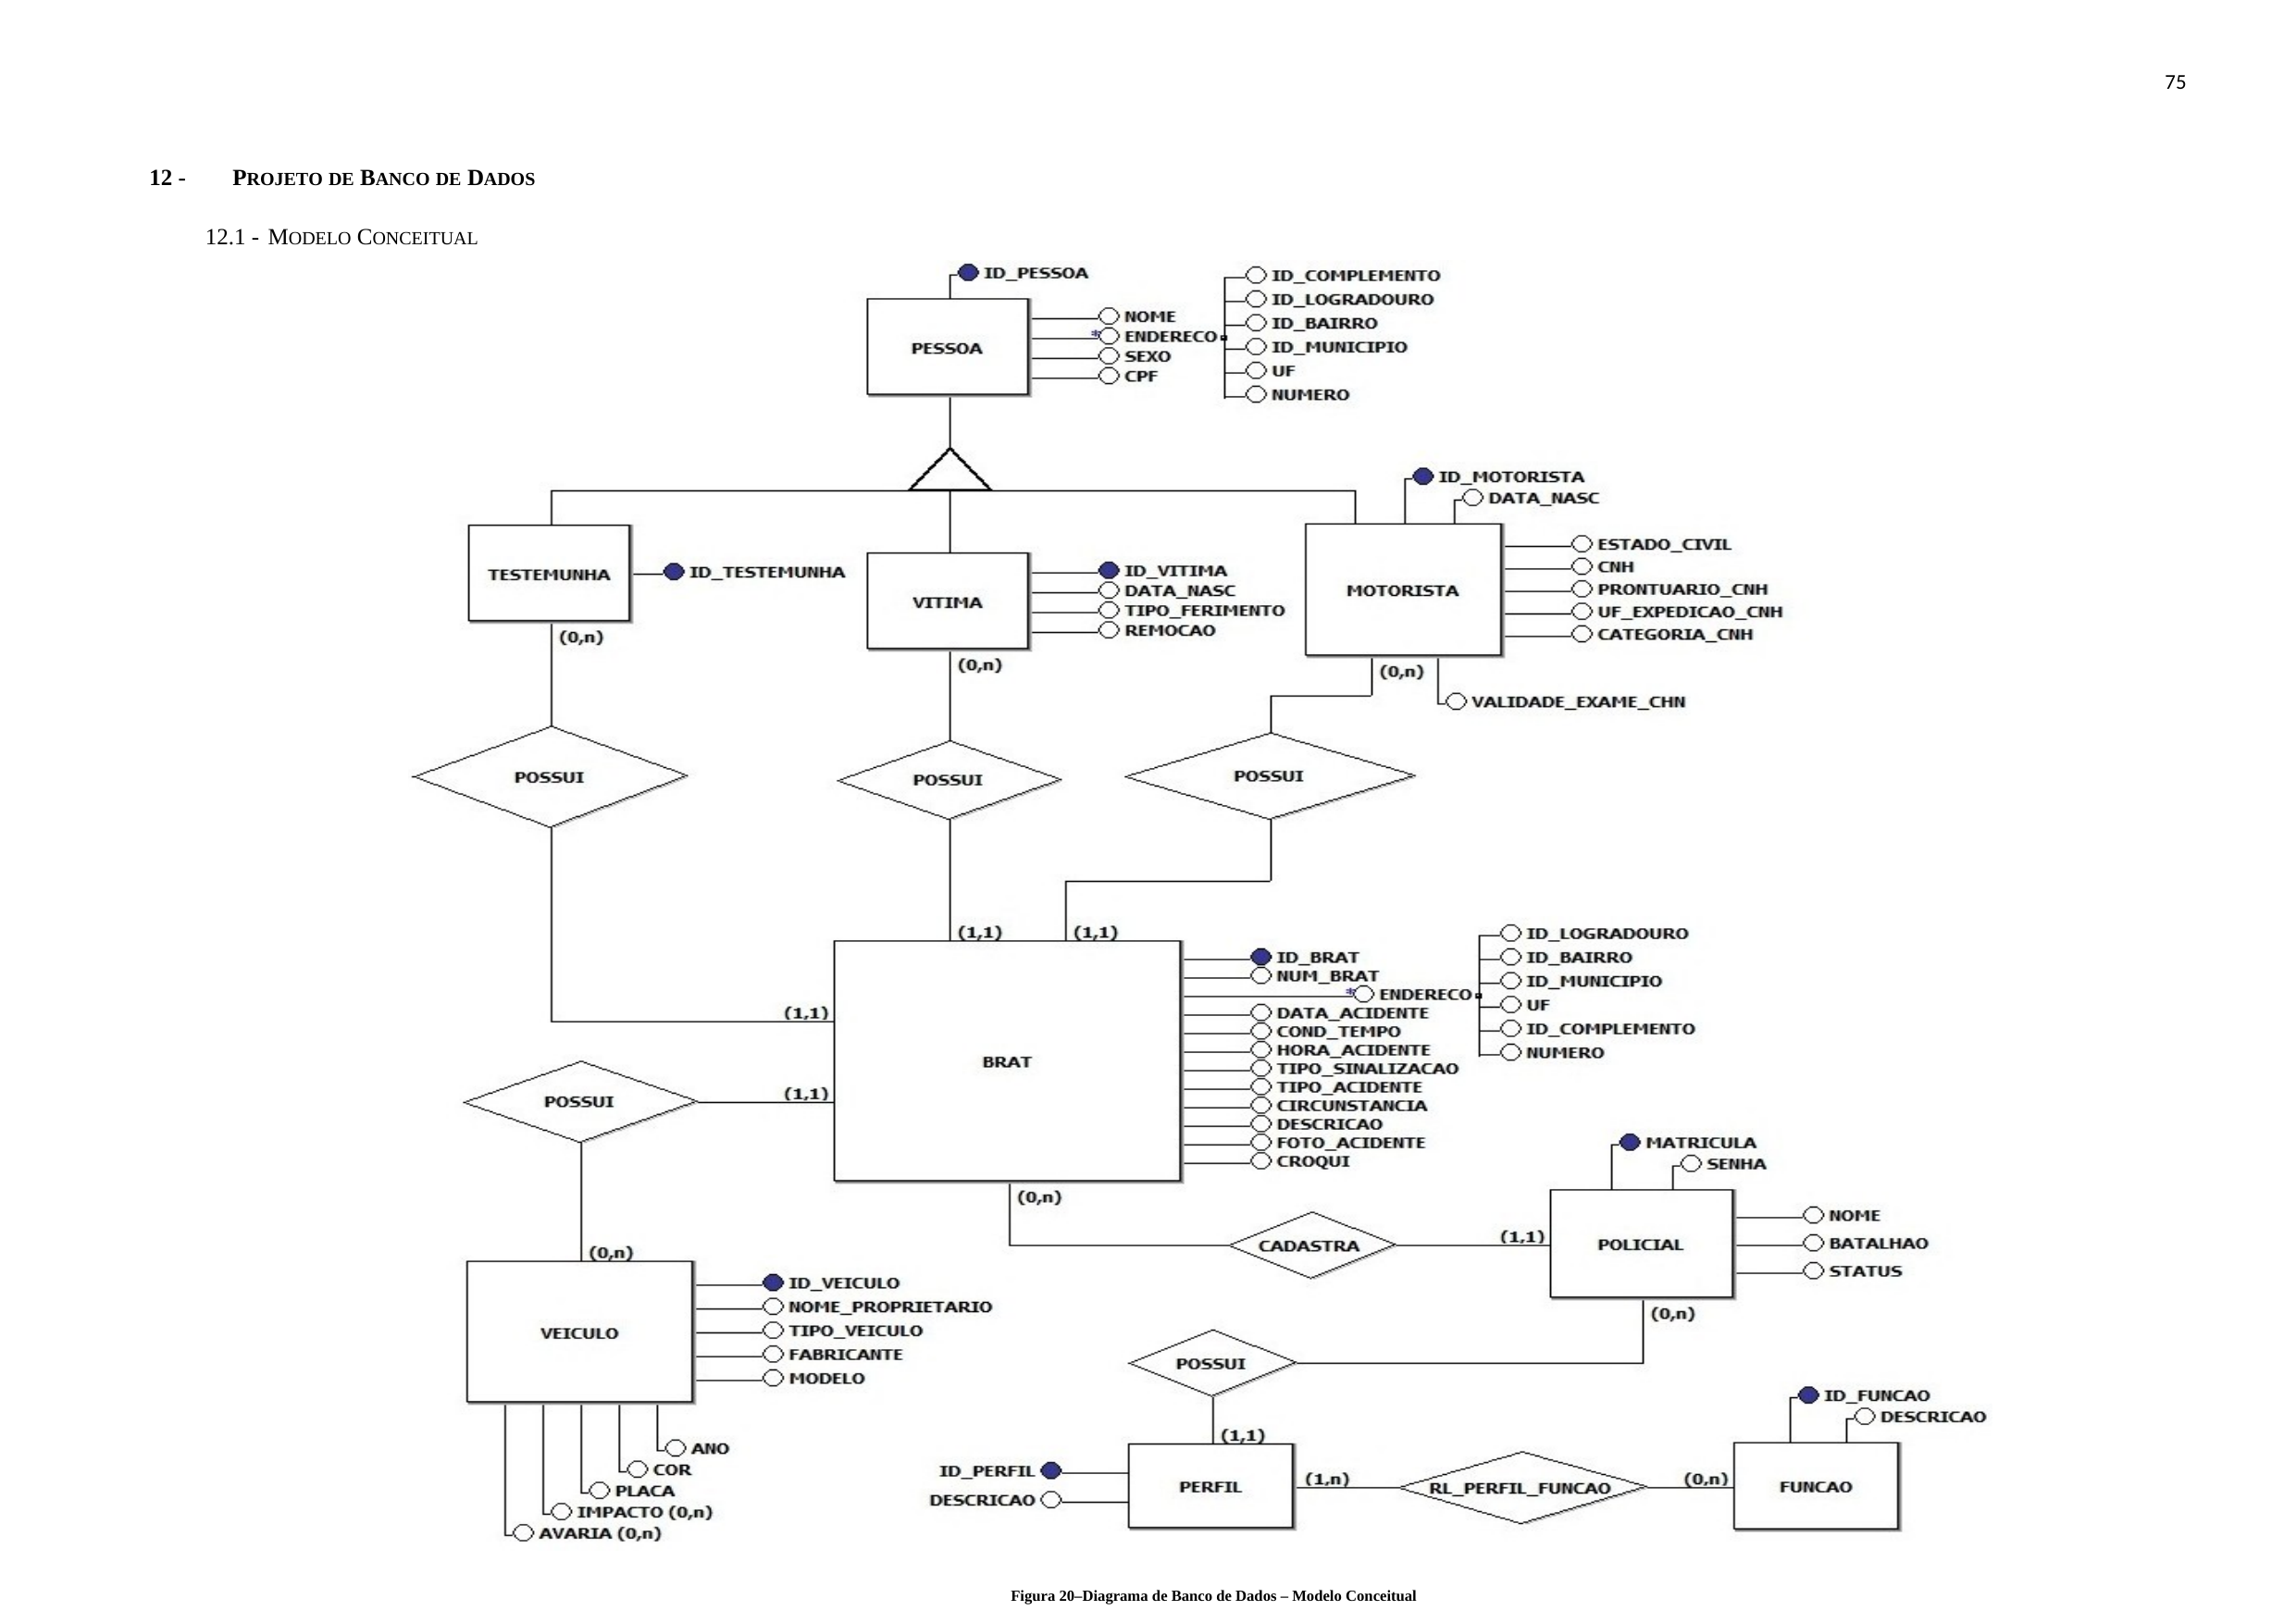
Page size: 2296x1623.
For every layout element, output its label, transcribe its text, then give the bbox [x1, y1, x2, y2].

text Modelo Conceitual [205, 223, 2186, 250]
picture [408, 260, 1992, 1551]
text Projeto de Banco de Dados [164, 164, 2186, 191]
